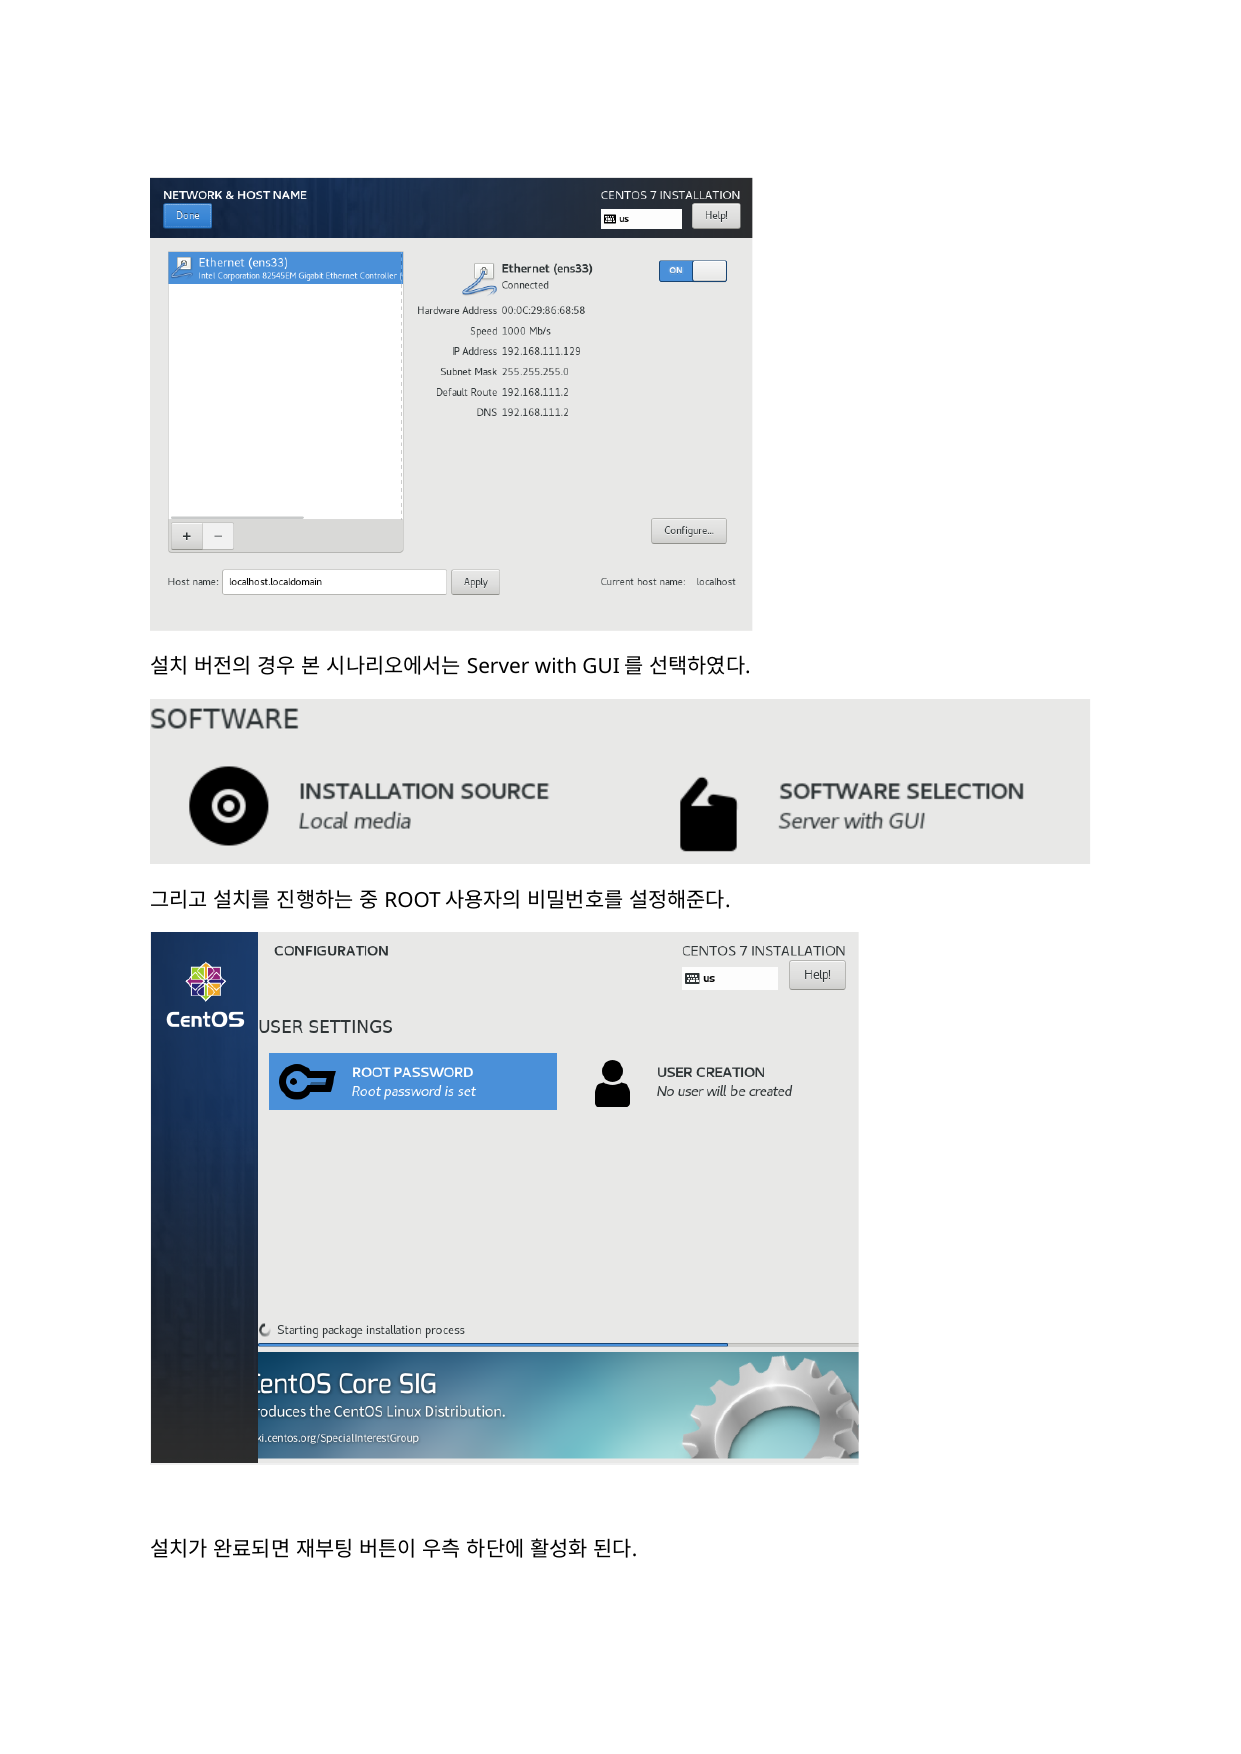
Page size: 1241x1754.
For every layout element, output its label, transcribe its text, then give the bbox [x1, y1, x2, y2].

text 설치가 완료되면 재부팅 버튼이 우측 하단에 활성화 된다. [150, 1532, 1090, 1562]
picture [150, 699, 1091, 864]
text 설치 버전의 경우 본 시나리오에서는 Server with GUI를 선택하였다. [150, 650, 1090, 680]
text 그리고 설치를 진행하는 중 ROOT사용자의 비밀번호를 설정해준다. [150, 883, 1090, 913]
picture [150, 177, 753, 631]
picture [150, 932, 859, 1466]
